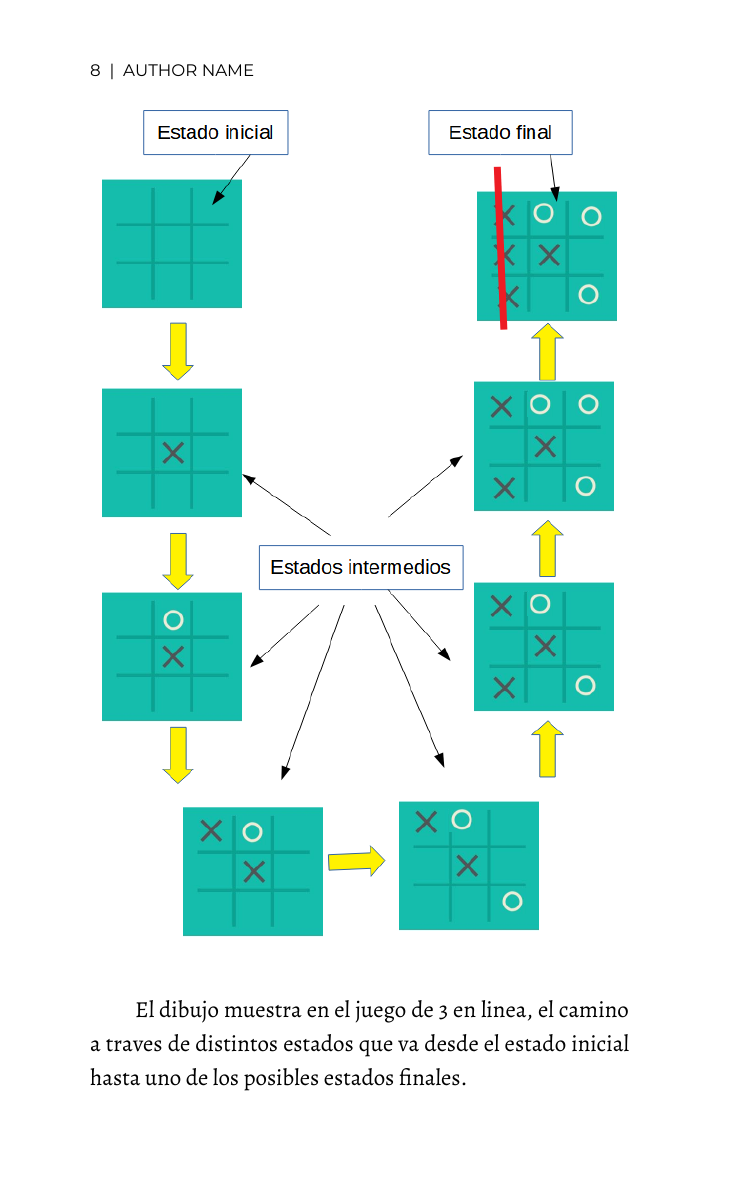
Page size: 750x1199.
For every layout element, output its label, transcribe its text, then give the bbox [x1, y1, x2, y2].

picture [90, 108, 630, 944]
text El dibujo muestra en el juego de 3 en linea, el camino a traves de distintos estados que va desde el estado inicial hasta uno de los posibles estados finales. [90, 994, 630, 1093]
